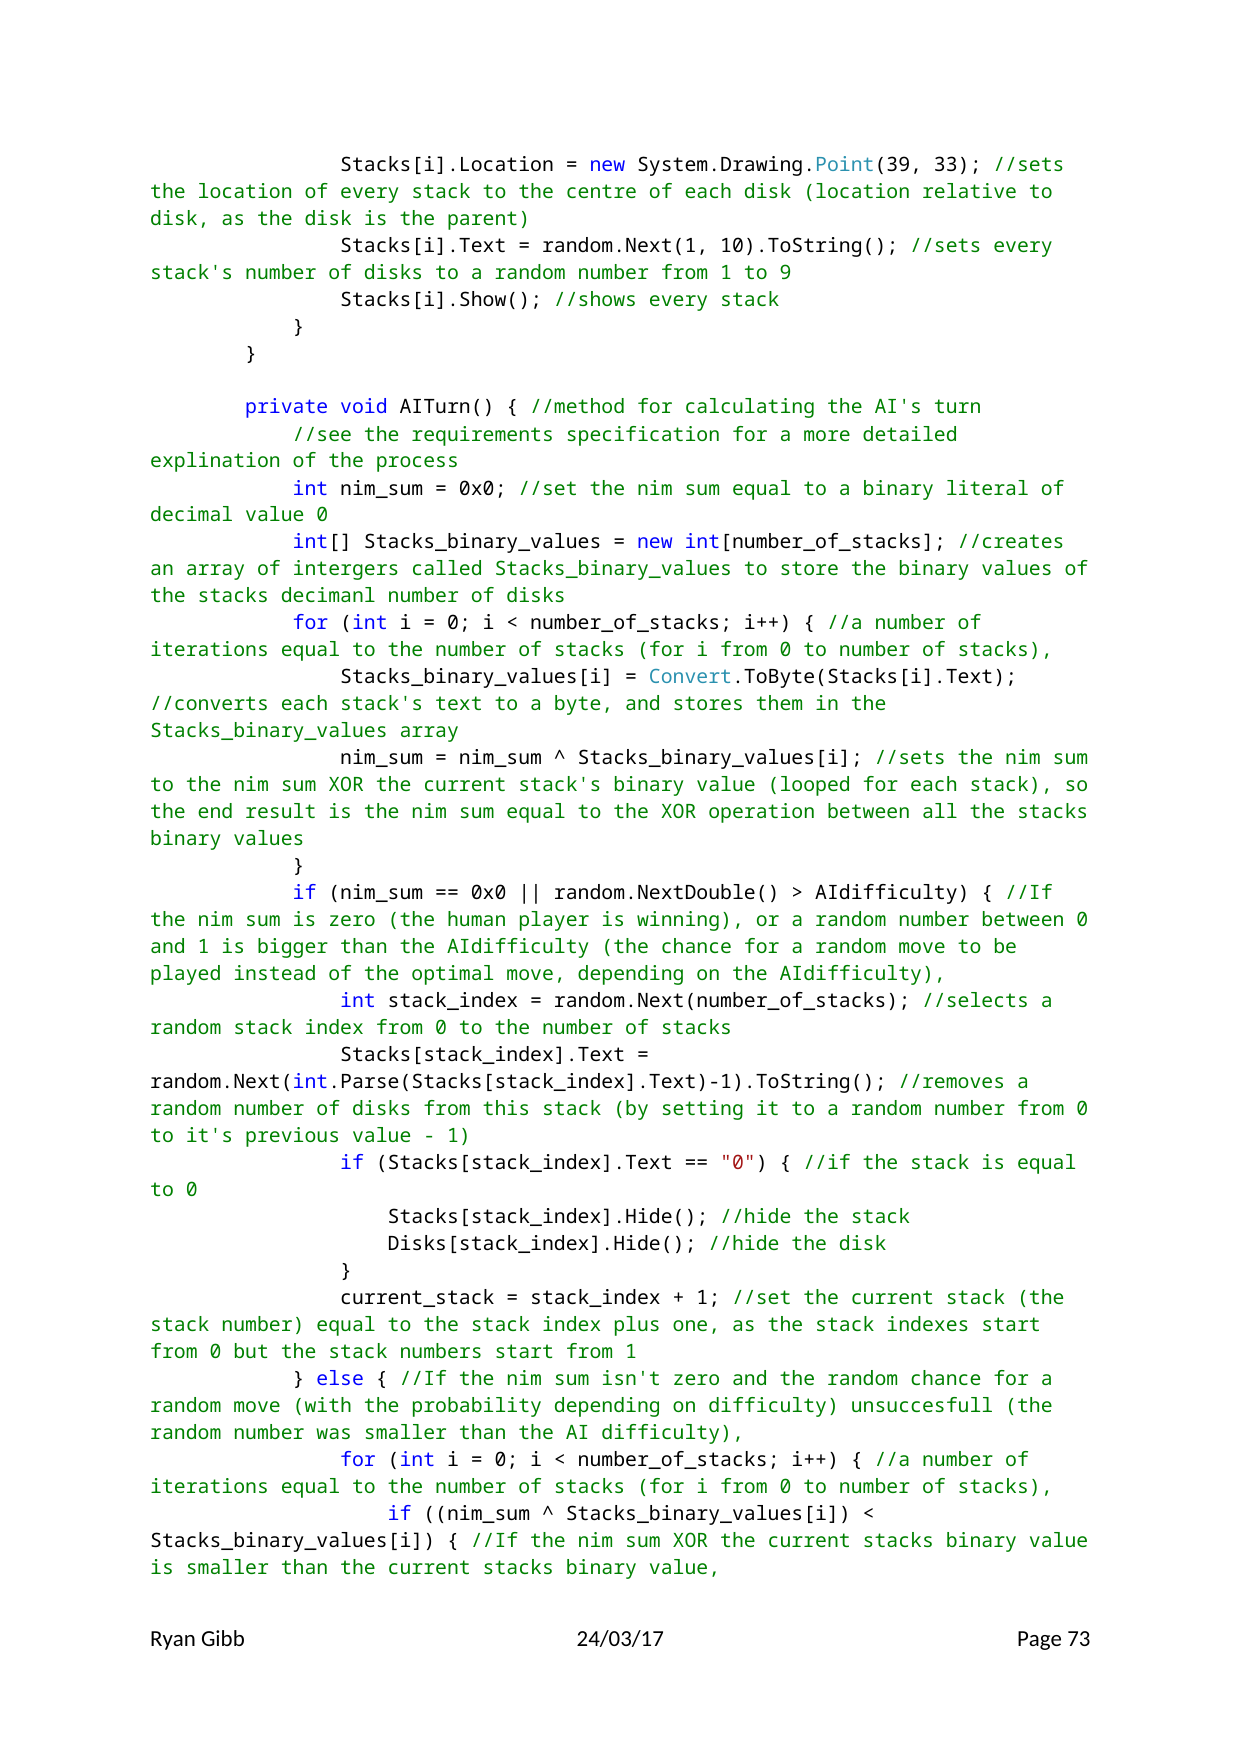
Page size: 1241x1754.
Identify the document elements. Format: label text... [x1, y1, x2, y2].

text } [150, 1256, 1090, 1283]
text Stacks[i].Location = new System.Drawing.Point(39, 33); //sets the location of every stack to the centre of each disk (location relative to disk, as the disk is the parent) [150, 150, 1090, 231]
text //see the requirements specification for a more detailed explination of the process [150, 420, 1090, 474]
text Stacks[stack_index].Text = random.Next(int.Parse(Stacks[stack_index].Text)-1).ToString(); //removes a random number of disks from this stack (by setting it to a random number from 0 to it's previous value - 1) [150, 1040, 1090, 1148]
text for (int i = 0; i < number_of_stacks; i++) { //a number of iterations equal to the number of stacks (for i from 0 to number of stacks), [150, 1445, 1090, 1499]
text Stacks[stack_index].Hide(); //hide the stack [150, 1202, 1090, 1229]
text } [150, 312, 1090, 339]
text if ((nim_sum ^ Stacks_binary_values[i]) < Stacks_binary_values[i]) { //If the nim sum XOR the current stacks binary value is smaller than the current stacks binary value, [150, 1499, 1090, 1580]
text } [150, 851, 1090, 878]
text int[] Stacks_binary_values = new int[number_of_stacks]; //creates an array of intergers called Stacks_binary_values to store the binary values of the stacks decimanl number of disks [150, 528, 1090, 609]
text if (Stacks[stack_index].Text == "0") { //if the stack is equal to 0 [150, 1148, 1090, 1202]
text private void AITurn() { //method for calculating the AI's turn [150, 393, 1090, 420]
text Disks[stack_index].Hide(); //hide the disk [150, 1229, 1090, 1256]
text Stacks[i].Text = random.Next(1, 10).ToString(); //sets every stack's number of disks to a random number from 1 to 9 [150, 231, 1090, 285]
text current_stack = stack_index + 1; //set the current stack (the stack number) equal to the stack index plus one, as the stack indexes start from 0 but the stack numbers start from 1 [150, 1283, 1090, 1364]
text int stack_index = random.Next(number_of_stacks); //selects a random stack index from 0 to the number of stacks [150, 986, 1090, 1040]
text } else { //If the nim sum isn't zero and the random chance for a random move (with the probability depending on difficulty) unsuccesfull (the random number was smaller than the AI difficulty), [150, 1364, 1090, 1445]
text } [150, 339, 1090, 366]
text for (int i = 0; i < number_of_stacks; i++) { //a number of iterations equal to the number of stacks (for i from 0 to number of stacks), [150, 609, 1090, 663]
text Stacks[i].Show(); //shows every stack [150, 285, 1090, 312]
text int nim_sum = 0x0; //set the nim sum equal to a binary literal of decimal value 0 [150, 474, 1090, 528]
text if (nim_sum == 0x0 || random.NextDouble() > AIdifficulty) { //If the nim sum is zero (the human player is winning), or a random number between 0 and 1 is bigger than the AIdifficulty (the chance for a random move to be played instead of the optimal move, depending on the AIdifficulty), [150, 878, 1090, 986]
text nim_sum = nim_sum ^ Stacks_binary_values[i]; //sets the nim sum to the nim sum XOR the current stack's binary value (looped for each stack), so the end result is the nim sum equal to the XOR operation between all the stacks binary values [150, 743, 1090, 851]
text Stacks_binary_values[i] = Convert.ToByte(Stacks[i].Text); //converts each stack's text to a byte, and stores them in the Stacks_binary_values array [150, 663, 1090, 743]
